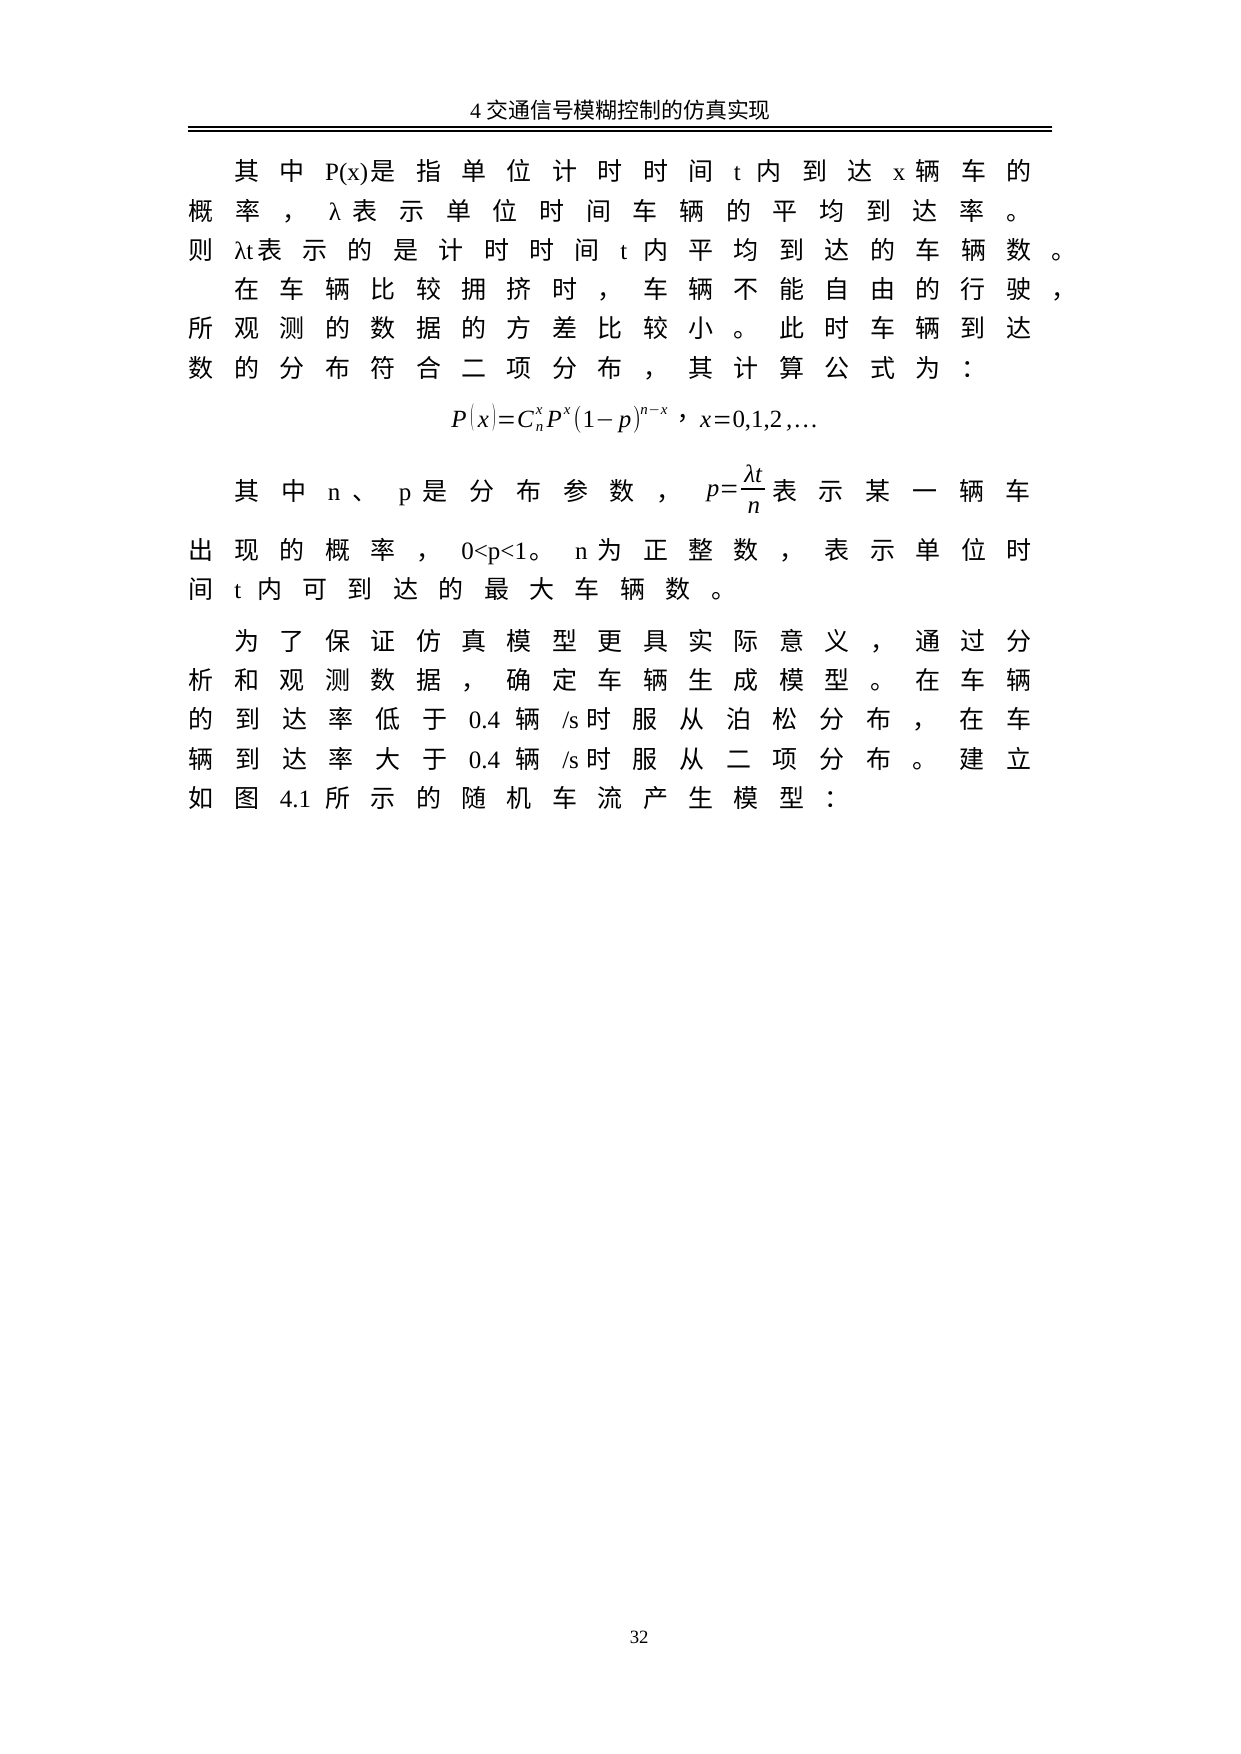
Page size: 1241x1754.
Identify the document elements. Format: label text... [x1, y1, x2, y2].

text 其中n、p是分布参数，表示某一辆车出现的概率，0<p<1。n为正整数，表示单位时间t内可到达的最大车辆数。 [189, 450, 1052, 607]
text 在车辆比较拥挤时，车辆不能自由的行驶，所观测的数据的方差比较小。此时车辆到达数的分布符合二项分布，其计算公式为： [189, 268, 1052, 386]
text 为了保证仿真模型更具实际意义，通过分析和观测数据，确定车辆生成模型。在车辆的到达率低于0.4辆/s时服从泊松分布，在车辆到达率大于0.4辆/s时服从二项分布。建立如图4.1所示的随机车流产生模型： [189, 620, 1052, 816]
text 其中P(x)是指单位计时时间t内到达x辆车的概率，λ表示单位时间车辆的平均到达率。则λt表示的是计时时间t内平均到达的车辆数。 [189, 150, 1052, 268]
